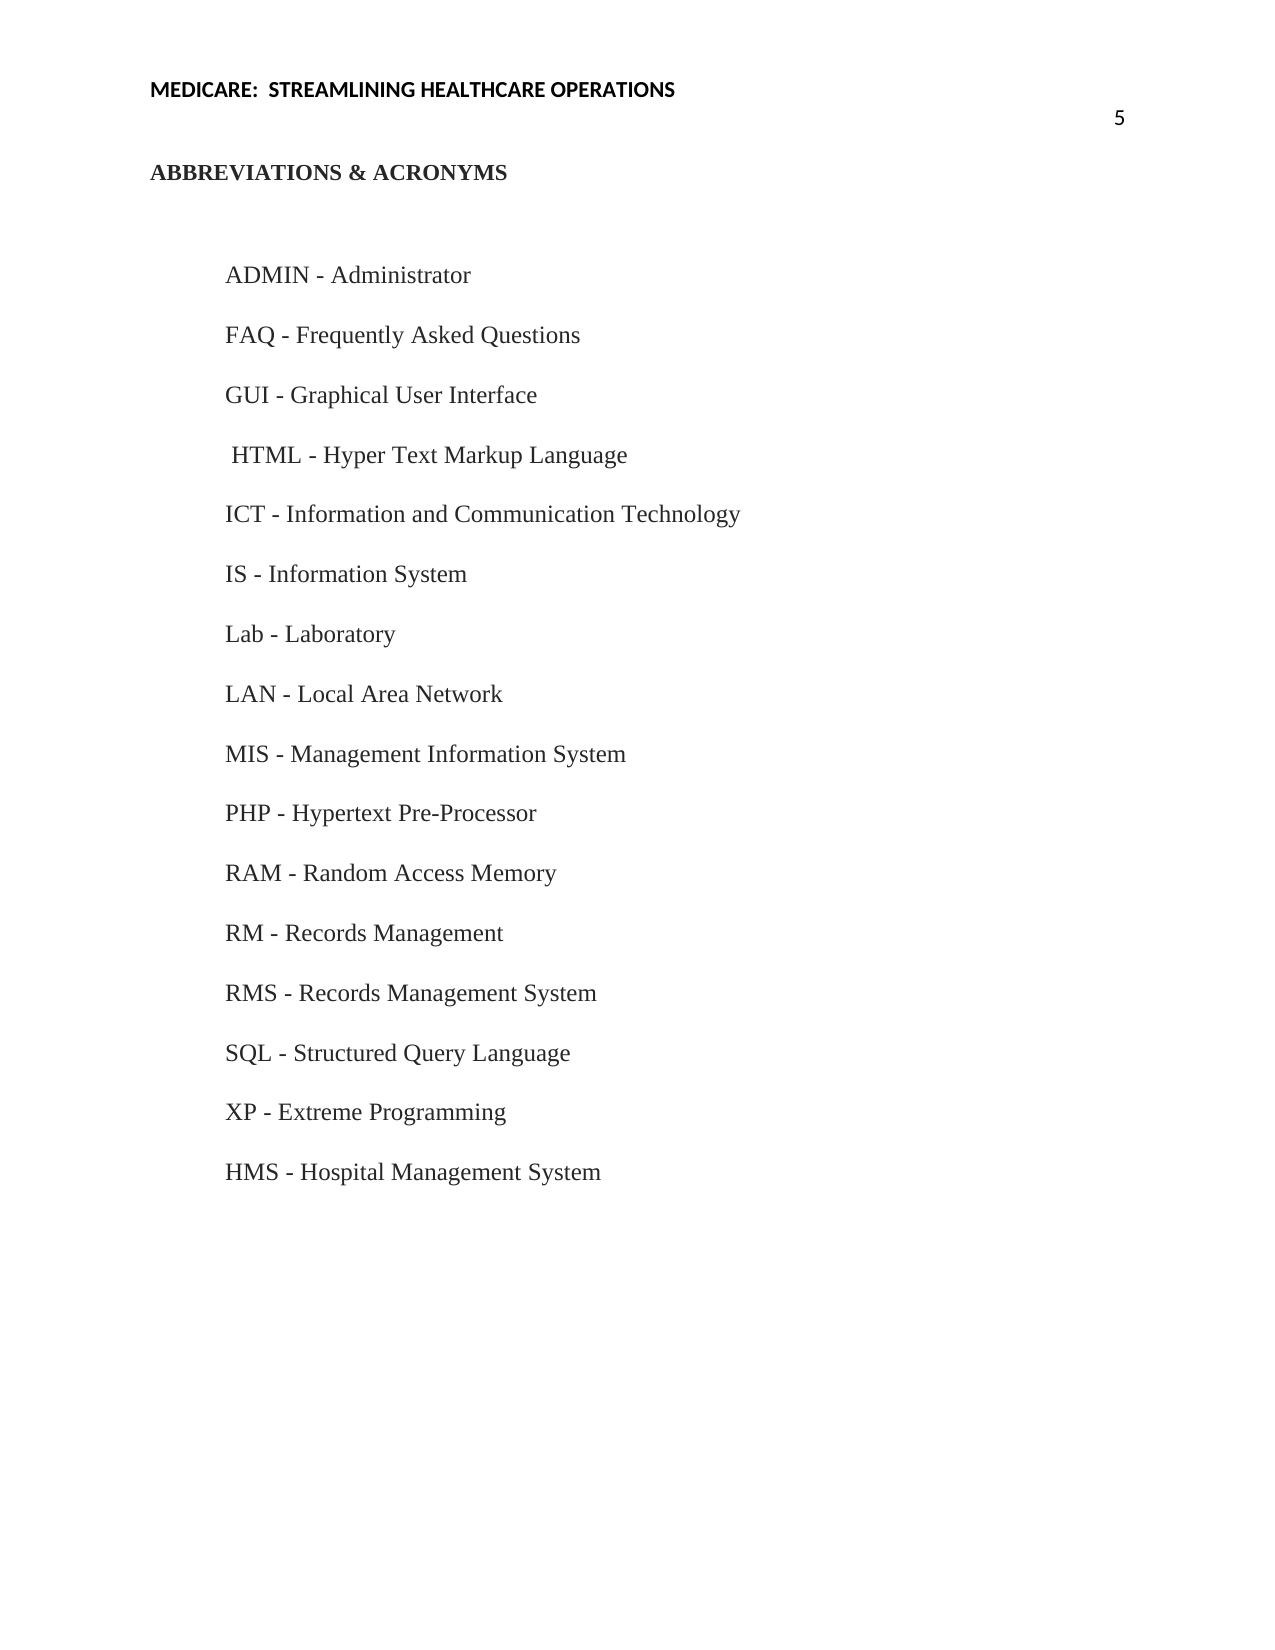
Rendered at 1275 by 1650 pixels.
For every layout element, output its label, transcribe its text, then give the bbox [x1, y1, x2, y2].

text Lab - Laboratory [225, 619, 1125, 648]
text ADMIN - Administrator [225, 260, 1125, 289]
text RMS - Records Management System [225, 978, 1125, 1007]
text PHP - Hypertext Pre-Processor [225, 798, 1125, 827]
text ABBREVIATIONS & ACRONYMS [150, 159, 1125, 185]
text LAN - Local Area Network [225, 679, 1125, 708]
text RAM - Random Access Memory [225, 858, 1125, 887]
text GUI - Graphical User Interface [225, 380, 1125, 409]
text FAQ - Frequently Asked Questions [225, 320, 1125, 349]
text HTML - Hyper Text Markup Language [225, 440, 1125, 468]
text HMS - Hospital Management System [225, 1157, 1125, 1186]
text IS - Information System [225, 559, 1125, 588]
text MIS - Management Information System [225, 739, 1125, 767]
text ICT - Information and Communication Technology [225, 499, 1125, 528]
text SQL - Structured Query Language [225, 1038, 1125, 1066]
text RM - Records Management [225, 918, 1125, 947]
text XP - Extreme Programming [225, 1097, 1125, 1126]
